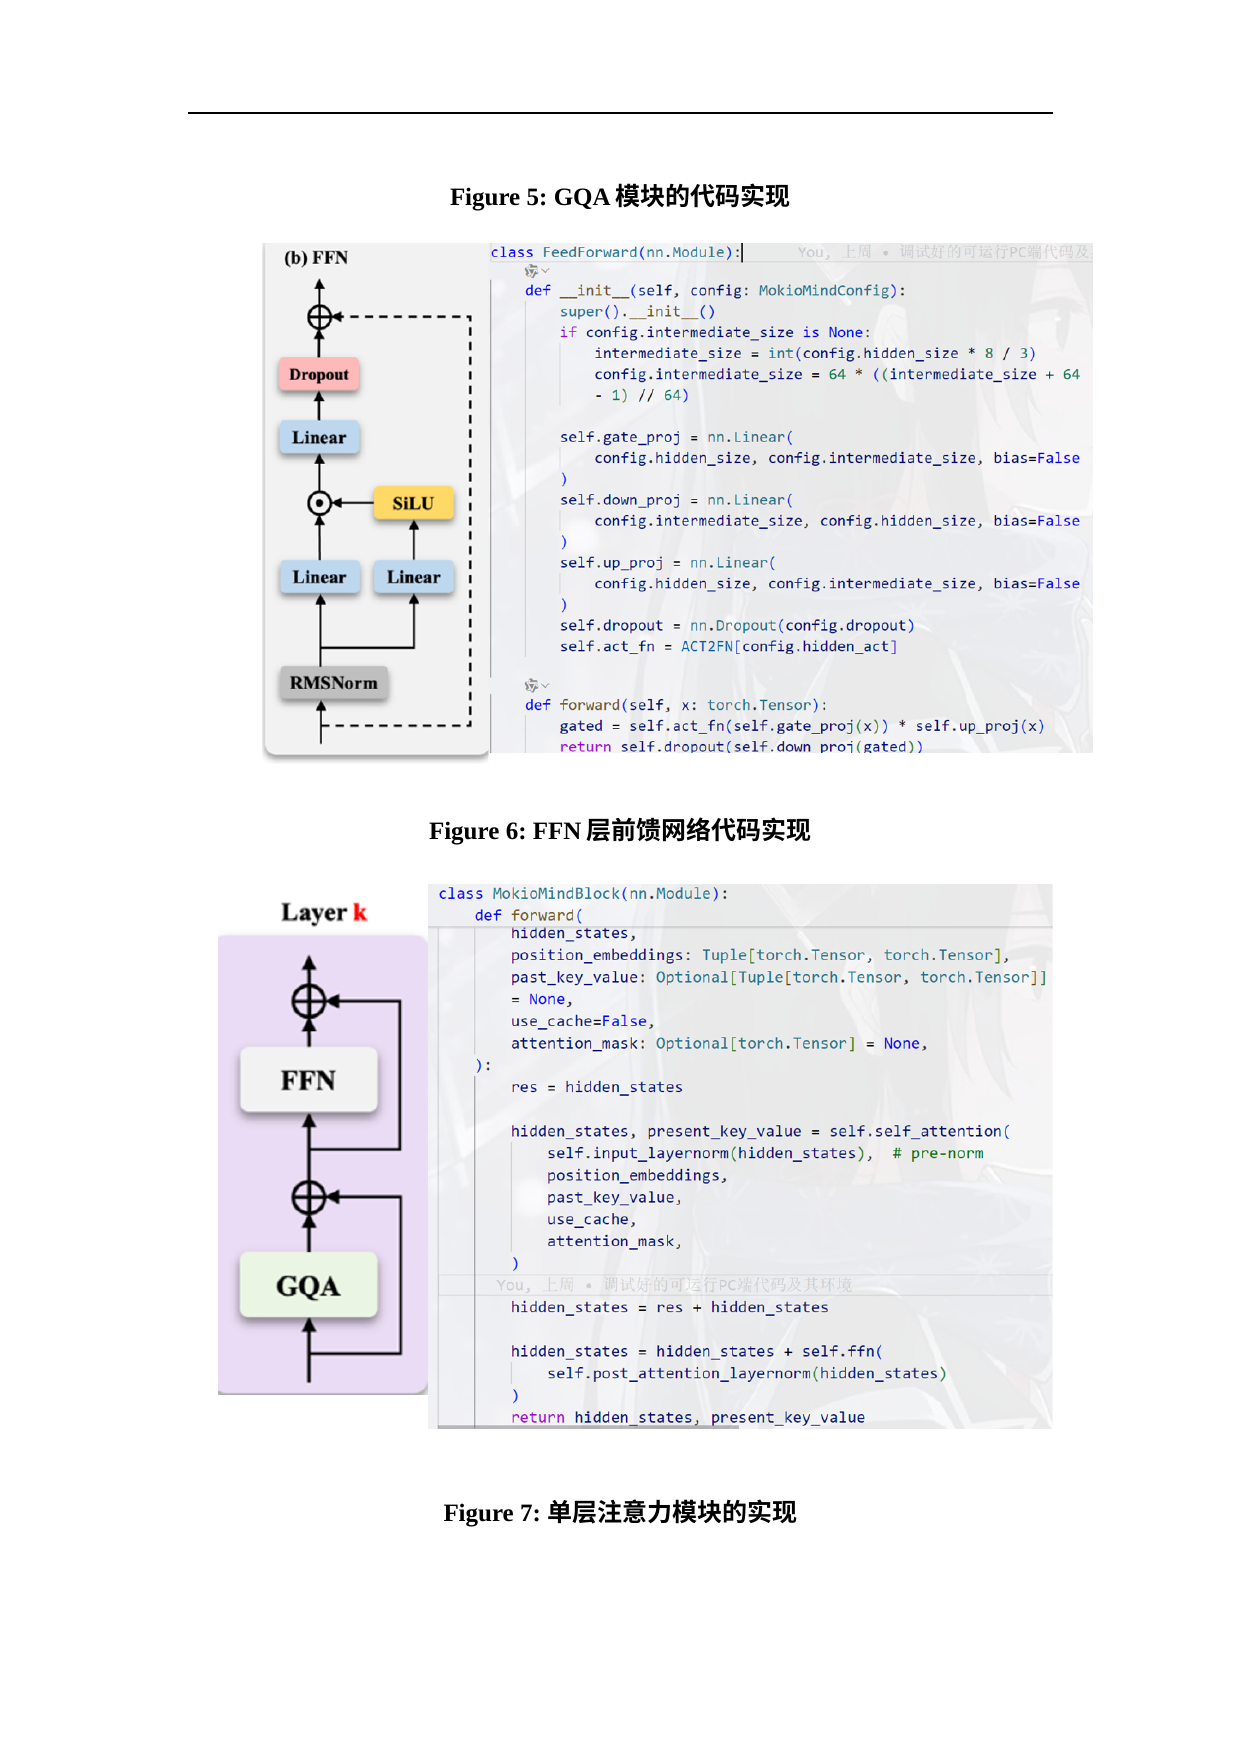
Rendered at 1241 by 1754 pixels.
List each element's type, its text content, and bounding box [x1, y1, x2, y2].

text FFN层前馈网络代码实现 [187, 796, 1053, 861]
text GQA模块的代码实现 [187, 162, 1053, 227]
picture [237, 243, 1103, 764]
text 单层注意力模块的实现 [187, 1478, 1053, 1543]
picture [187, 877, 1053, 1431]
